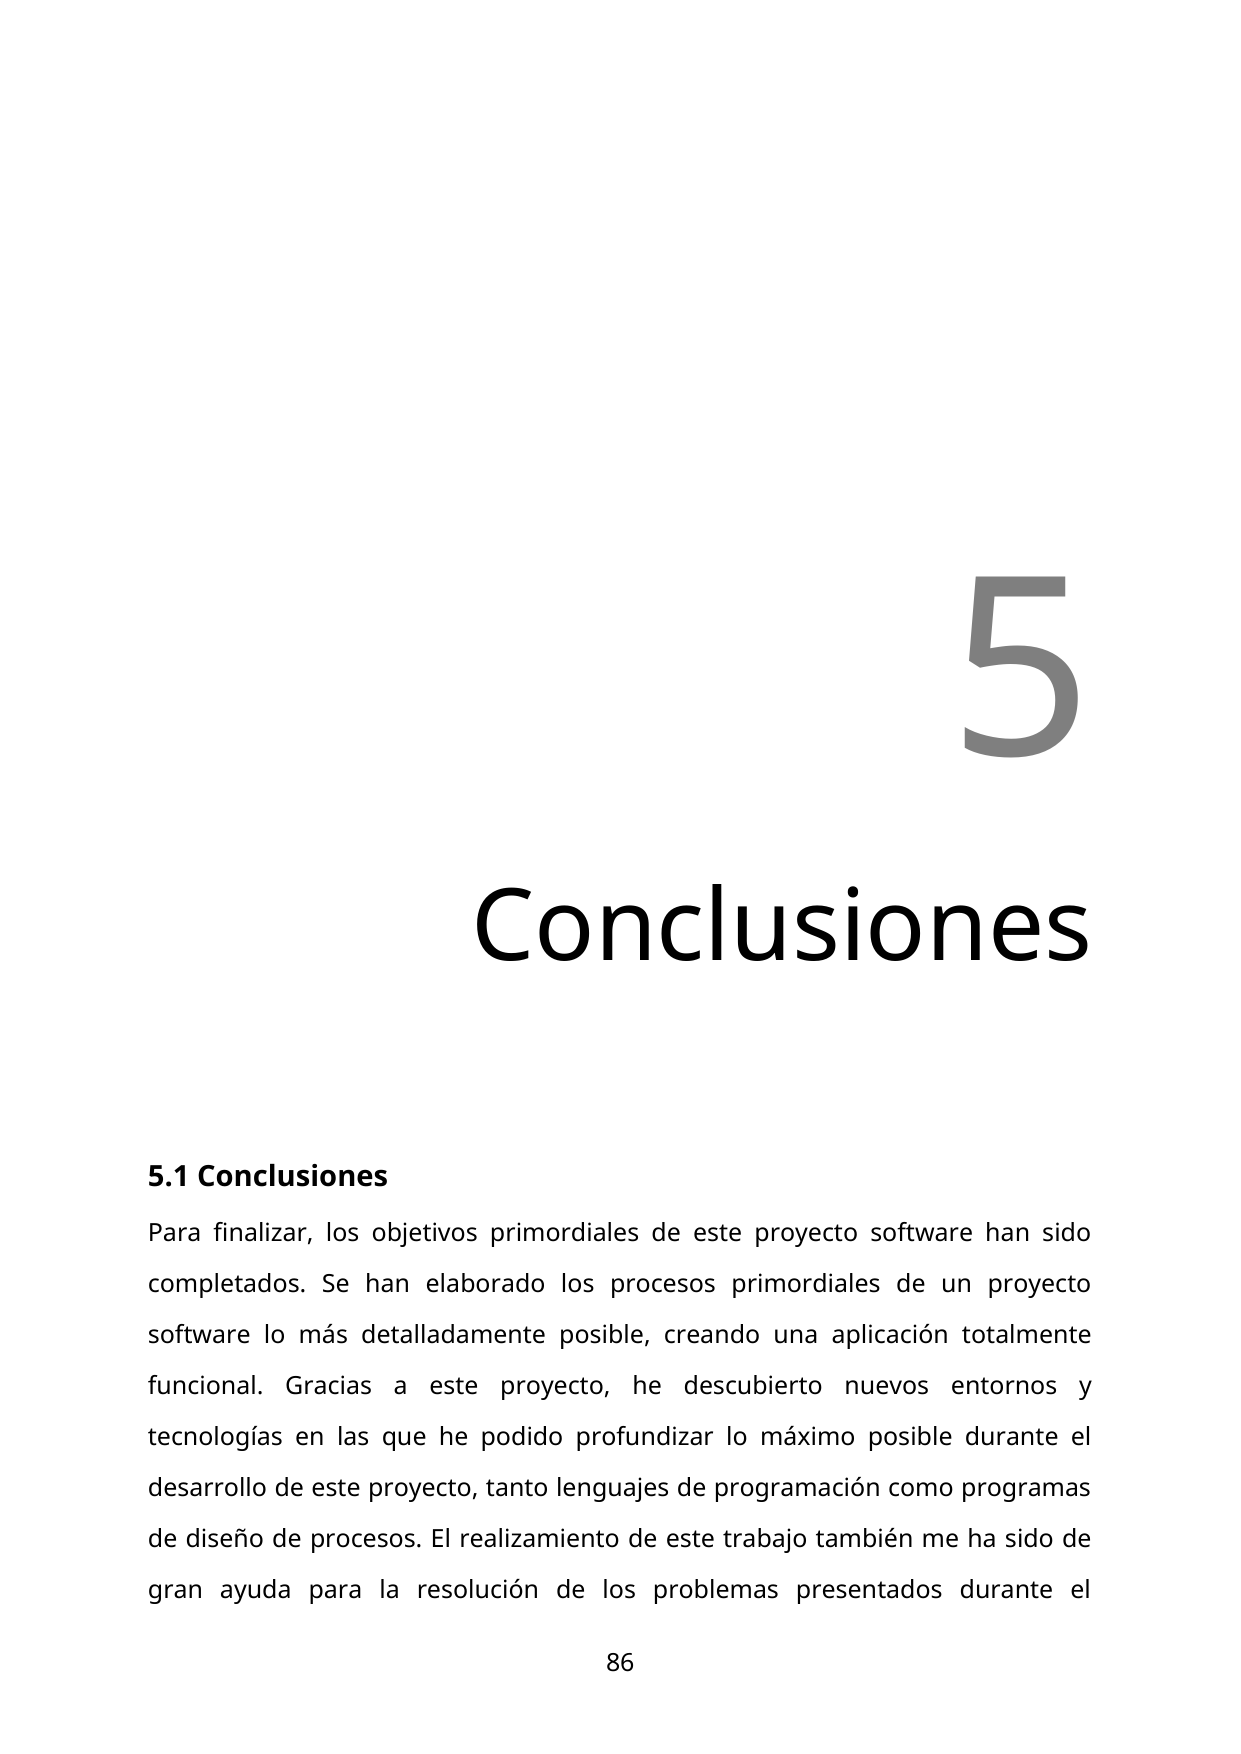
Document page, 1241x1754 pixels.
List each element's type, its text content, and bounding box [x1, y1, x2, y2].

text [148, 1215, 1092, 1606]
text 5 [148, 488, 1092, 829]
text Conclusiones [148, 854, 1092, 990]
text 5.1 Conclusiones [148, 1155, 1092, 1195]
